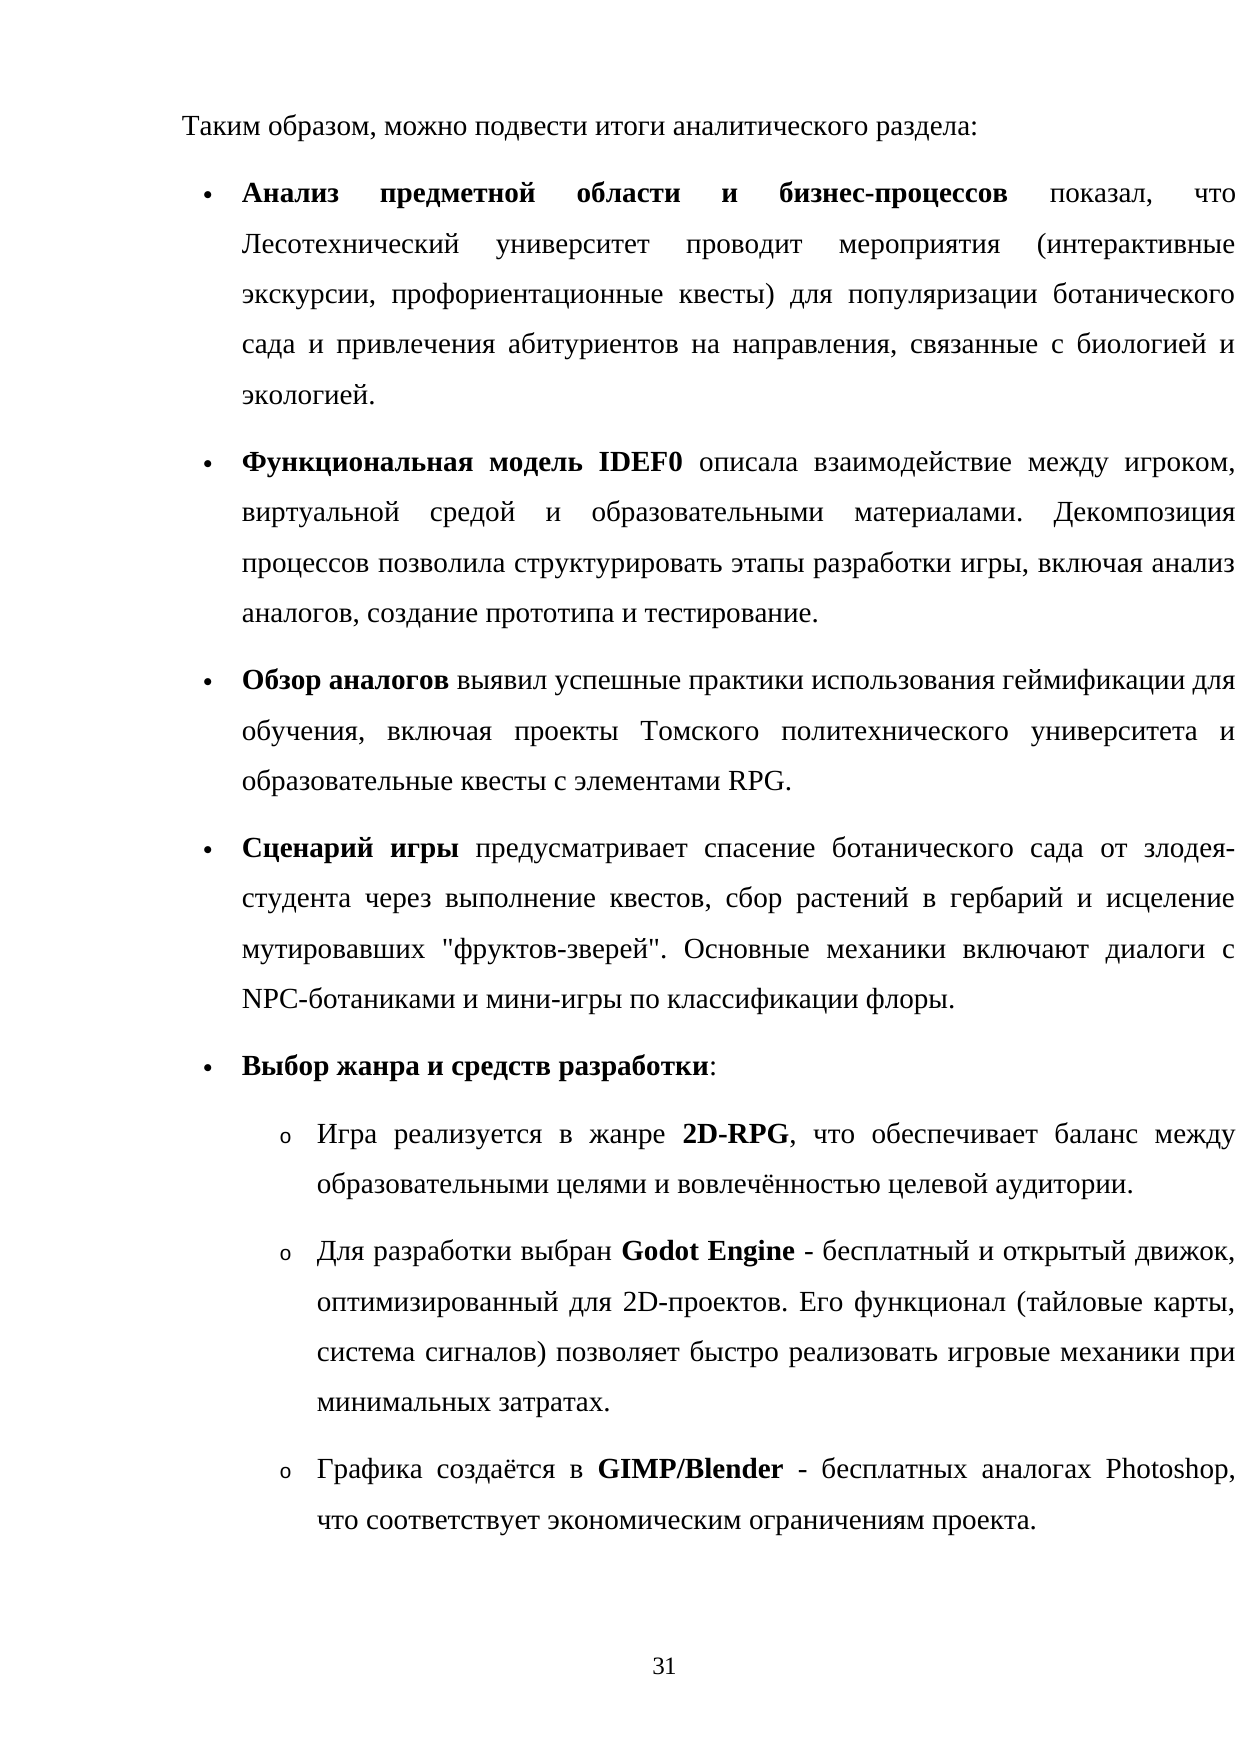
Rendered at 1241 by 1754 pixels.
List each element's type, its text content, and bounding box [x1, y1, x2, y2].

list Для разработки выбран Godot Engine - бесплатный и открытый движок, оптимизированный для 2D-проектов. Его функционал (тайловые карты, система сигналов) позволяет быстро реализовать игровые механики при минимальных затратах. [279, 1233, 1236, 1418]
list Функциональная модель IDEF0 описала взаимодействие между игроком, виртуальной средой и образовательными материалами. Декомпозиция процессов позволила структурировать этапы разработки игры, включая анализ аналогов, создание прототипа и тестирование. [204, 444, 1236, 629]
text Таким образом, можно подвести итоги аналитического раздела: [182, 108, 1236, 142]
list Выбор жанра и средств разработки: [204, 1048, 1236, 1082]
list Сценарий игры предусматривает спасение ботанического сада от злодея-студента через выполнение квестов, сбор растений в гербарий и исцеление мутировавших "фруктов-зверей". Основные механики включают диалоги с NPC-ботаниками и мини-игры по классификации флоры. [204, 830, 1236, 1015]
list Игра реализуется в жанре 2D-RPG, что обеспечивает баланс между образовательными целями и вовлечённостью целевой аудитории. [279, 1116, 1236, 1200]
list Анализ предметной области и бизнес-процессов показал, что Лесотехнический университет проводит мероприятия (интерактивные экскурсии, профориентационные квесты) для популяризации ботанического сада и привлечения абитуриентов на направления, связанные с биологией и экологией. [204, 176, 1236, 410]
list Обзор аналогов выявил успешные практики использования геймификации для обучения, включая проекты Томского политехнического университета и образовательные квесты с элементами RPG. [204, 662, 1236, 797]
list Графика создаётся в GIMP/Blender - бесплатных аналогах Photoshop, что соответствует экономическим ограничениям проекта. [279, 1452, 1236, 1536]
